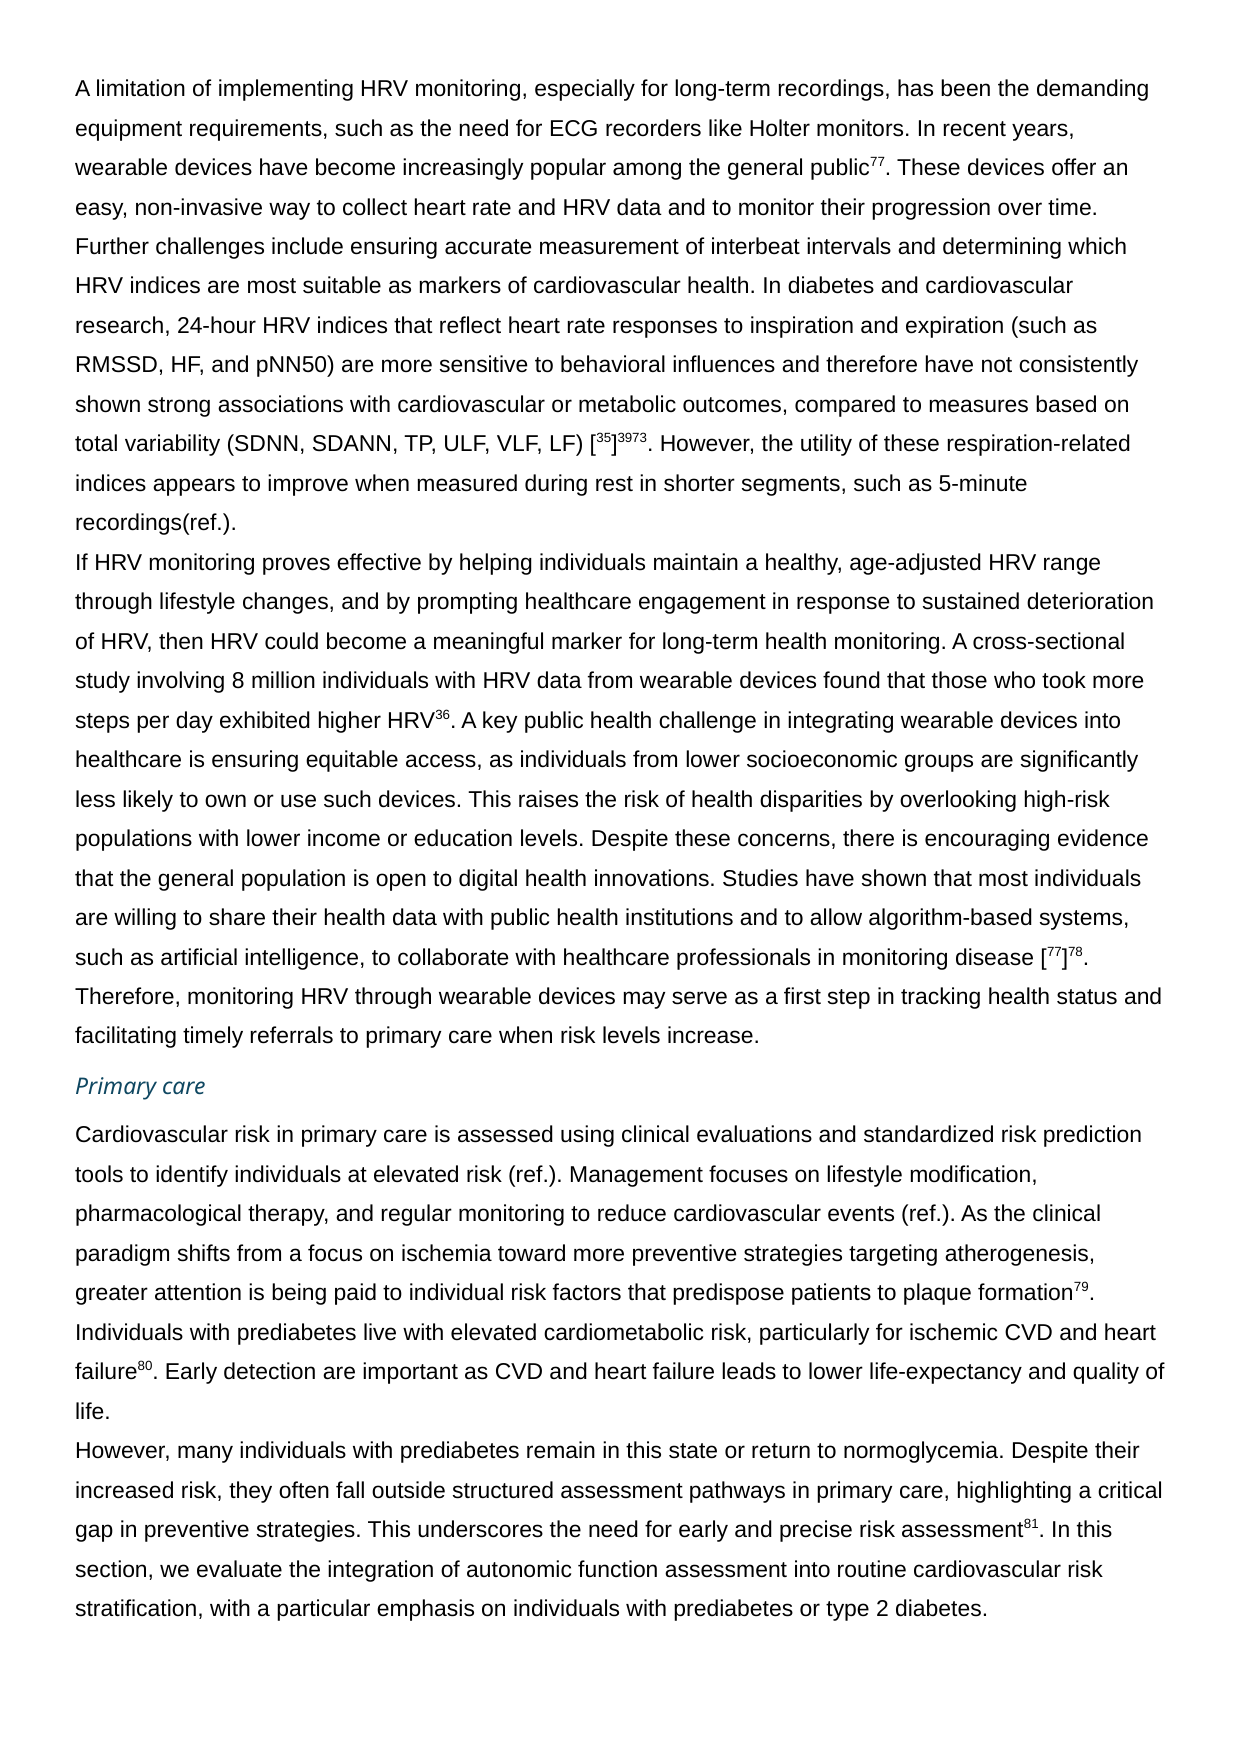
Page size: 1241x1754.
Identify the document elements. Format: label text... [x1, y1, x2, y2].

text A limitation of implementing HRV monitoring, especially for long-term recordings, has been the demanding equipment requirements, such as the need for ECG recorders like Holter monitors. In recent years, wearable devices have become increasingly popular among the general public77. These devices offer an easy, non-invasive way to collect heart rate and HRV data and to monitor their progression over time. Further challenges include ensuring accurate measurement of interbeat intervals and determining which HRV indices are most suitable as markers of cardiovascular health. In diabetes and cardiovascular research, 24-hour HRV indices that reflect heart rate responses to inspiration and expiration (such as RMSSD, HF, and pNN50) are more sensitive to behavioral influences and therefore have not consistently shown strong associations with cardiovascular or metabolic outcomes, compared to measures based on total variability (SDNN, SDANN, TP, ULF, VLF, LF) [35]3973. However, the utility of these respiration-related indices appears to improve when measured during rest in shorter segments, such as 5-minute recordings(ref.). [75, 75, 1165, 536]
text If HRV monitoring proves effective by helping individuals maintain a healthy, age-adjusted HRV range through lifestyle changes, and by prompting healthcare engagement in response to sustained deterioration of HRV, then HRV could become a meaningful marker for long-term health monitoring. A cross-sectional study involving 8 million individuals with HRV data from wearable devices found that those who took more steps per day exhibited higher HRV36. A key public health challenge in integrating wearable devices into healthcare is ensuring equitable access, as individuals from lower socioeconomic groups are significantly less likely to own or use such devices. This raises the risk of health disparities by overlooking high-risk populations with lower income or education levels. Despite these concerns, there is encouraging evidence that the general population is open to digital health innovations. Studies have shown that most individuals are willing to share their health data with public health institutions and to allow algorithm-based systems, such as artificial intelligence, to collaborate with healthcare professionals in monitoring disease [77]78. Therefore, monitoring HRV through wearable devices may serve as a first step in tracking health status and facilitating timely referrals to primary care when risk levels increase. [75, 549, 1165, 1049]
subtitle Primary care [75, 1070, 1165, 1102]
text Cardiovascular risk in primary care is assessed using clinical evaluations and standardized risk prediction tools to identify individuals at elevated risk (ref.). Management focuses on lifestyle modification, pharmacological therapy, and regular monitoring to reduce cardiovascular events (ref.). As the clinical paradigm shifts from a focus on ischemia toward more preventive strategies targeting atherogenesis, greater attention is being paid to individual risk factors that predispose patients to plaque formation79. Individuals with prediabetes live with elevated cardiometabolic risk, particularly for ischemic CVD and heart failure80. Early detection are important as CVD and heart failure leads to lower life-expectancy and quality of life. [75, 1121, 1165, 1424]
text However, many individuals with prediabetes remain in this state or return to normoglycemia. Despite their increased risk, they often fall outside structured assessment pathways in primary care, highlighting a critical gap in preventive strategies. This underscores the need for early and precise risk assessment81. In this section, we evaluate the integration of autonomic function assessment into routine cardiovascular risk stratification, with a particular emphasis on individuals with prediabetes or type 2 diabetes. [75, 1437, 1165, 1621]
